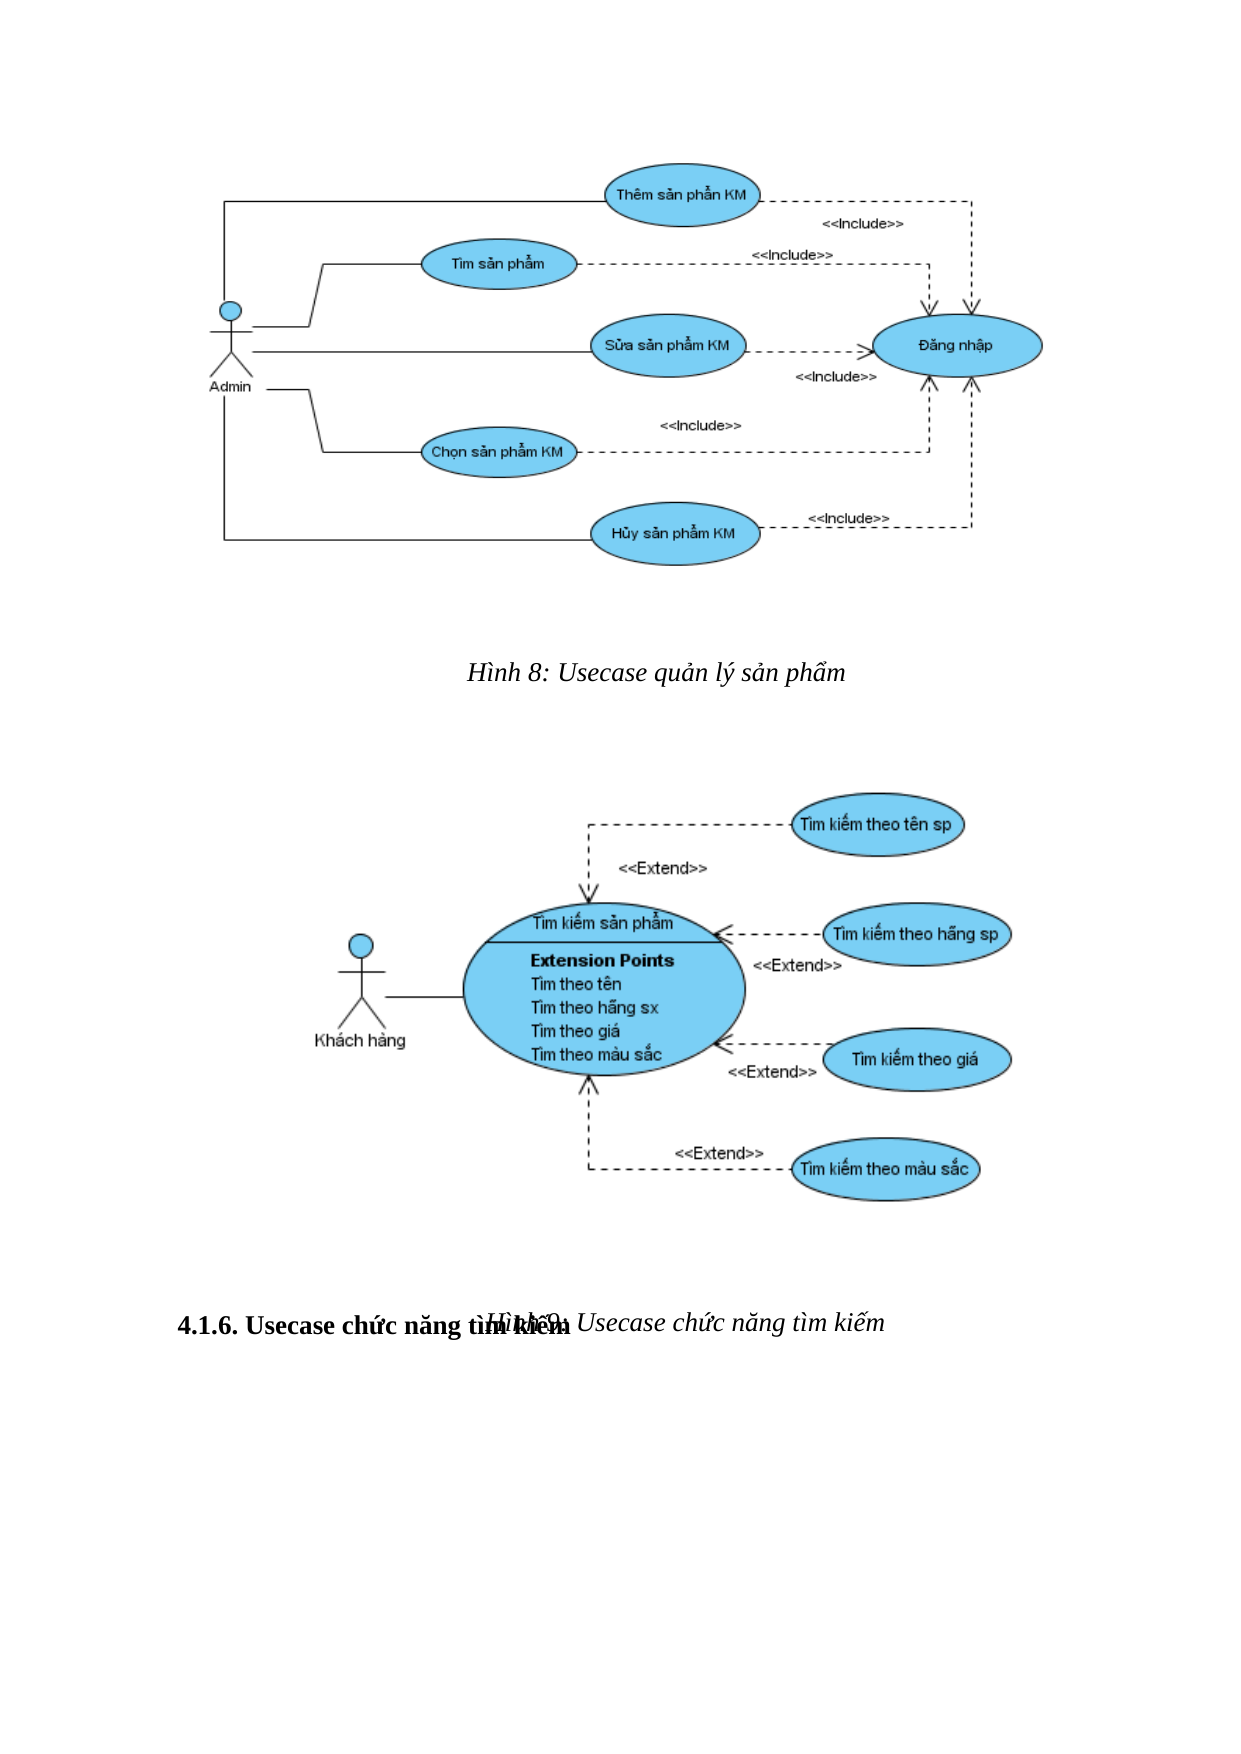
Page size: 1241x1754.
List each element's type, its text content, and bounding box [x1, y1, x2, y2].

picture [244, 736, 1055, 1266]
picture [173, 137, 1067, 591]
